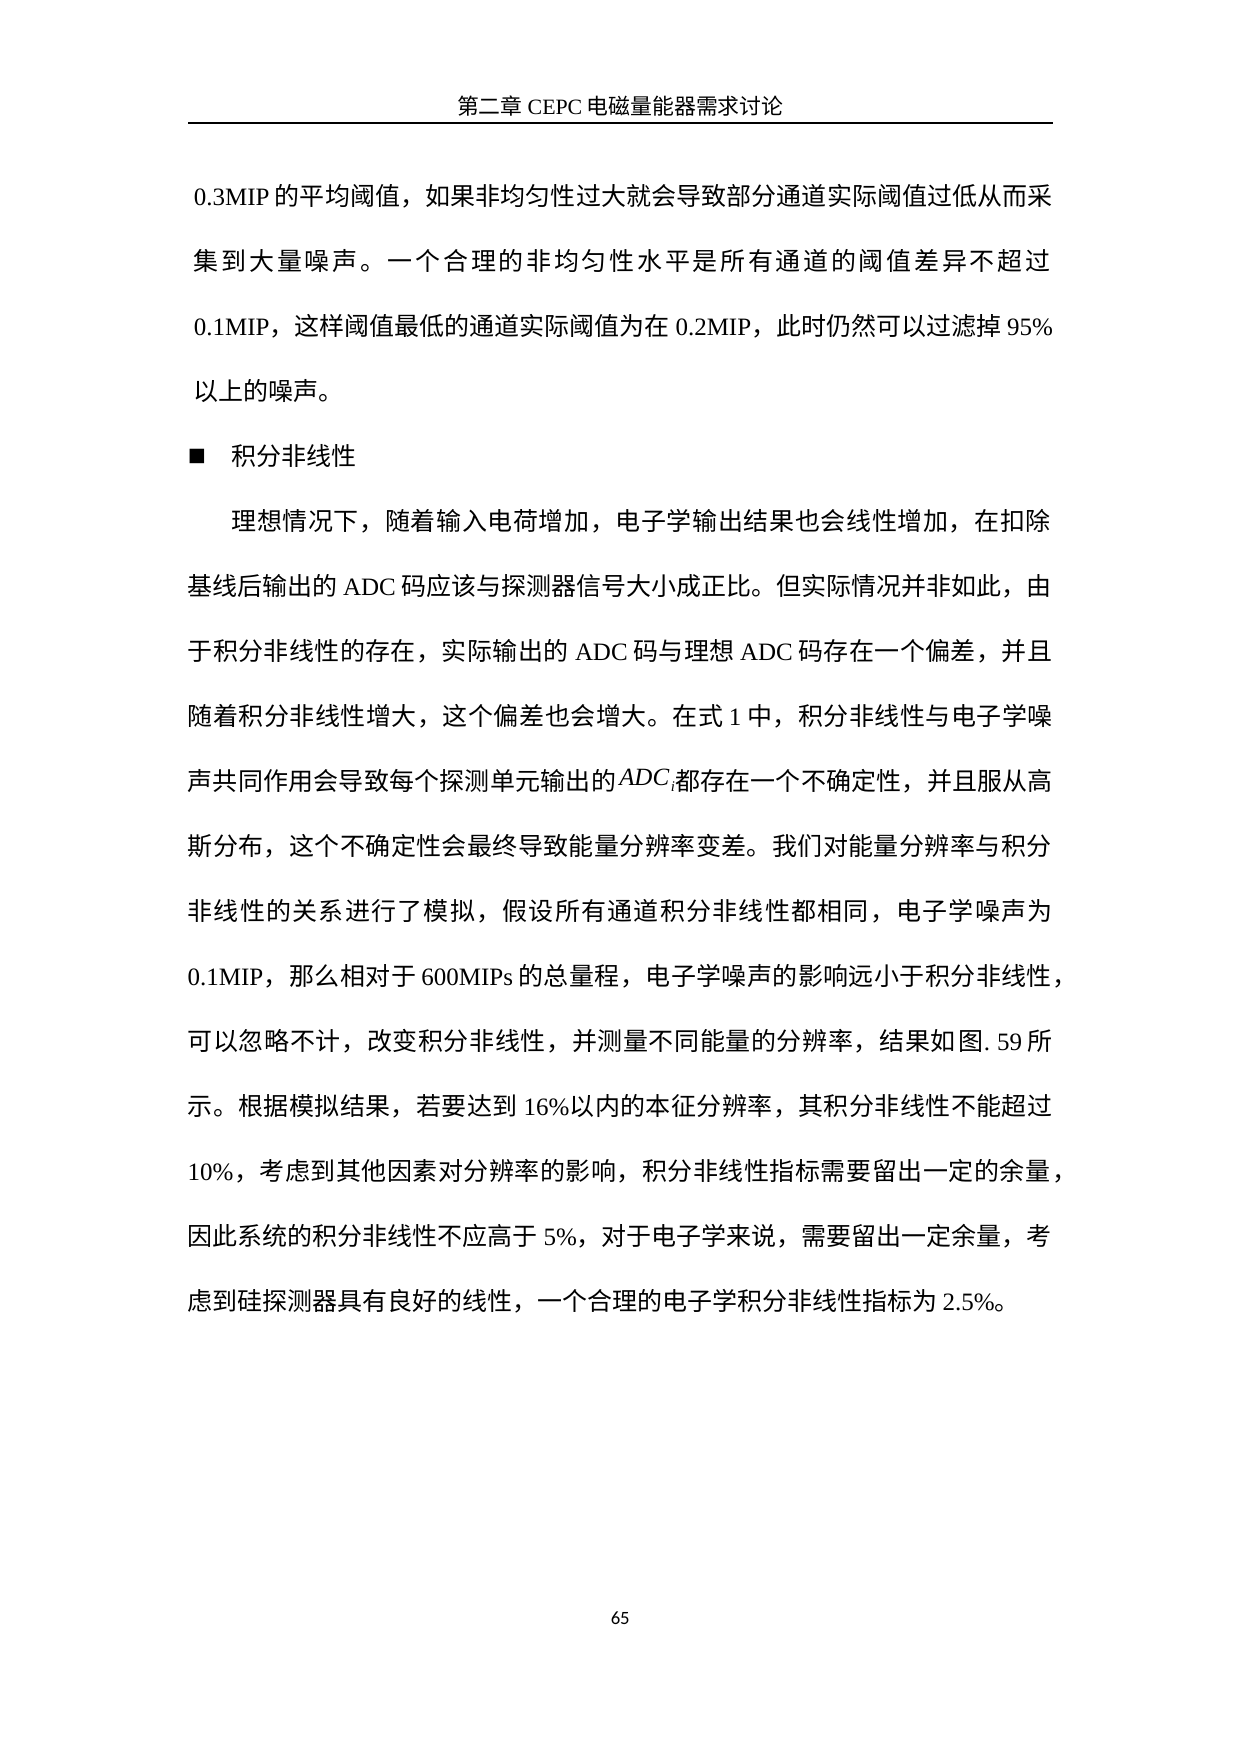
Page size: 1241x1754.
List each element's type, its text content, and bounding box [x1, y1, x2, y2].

list 积分非线性 [187, 422, 1053, 487]
list 理想情况下，随着输入电荷增加，电子学输出结果也会线性增加，在扣除基线后输出的ADC码应该与探测器信号大小成正比。但实际情况并非如此，由于积分非线性的存在，实际输出的ADC码与理想ADC码存在一个偏差，并且随着积分非线性增大，这个偏差也会增大。在式1中，积分非线性与电子学噪声共同作用会导致每个探测单元输出的都存在一个不确定性，并且服从高斯分布，这个不确定性会最终导致能量分辨率变差。我们对能量分辨率与积分非线性的关系进行了模拟，假设所有通道积分非线性都相同，电子学噪声为0.1MIP，那么相对于600MIPs的总量程，电子学噪声的影响远小于积分非线性，可以忽略不计，改变积分非线性，并测量不同能量的分辨率，结果如图. 57所示。根据模拟结果，若要达到16%以内的本征分辨率，其积分非线性不能超过10%，考虑到其他因素对分辨率的影响，积分非线性指标需要留出一定的余量，因此系统的积分非线性不应高于5%，对于电子学来说，需要留出一定余量，考虑到硅探测器具有良好的线性，一个合理的电子学积分非线性指标为2.5%。 [187, 487, 1053, 1332]
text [194, 162, 1053, 422]
